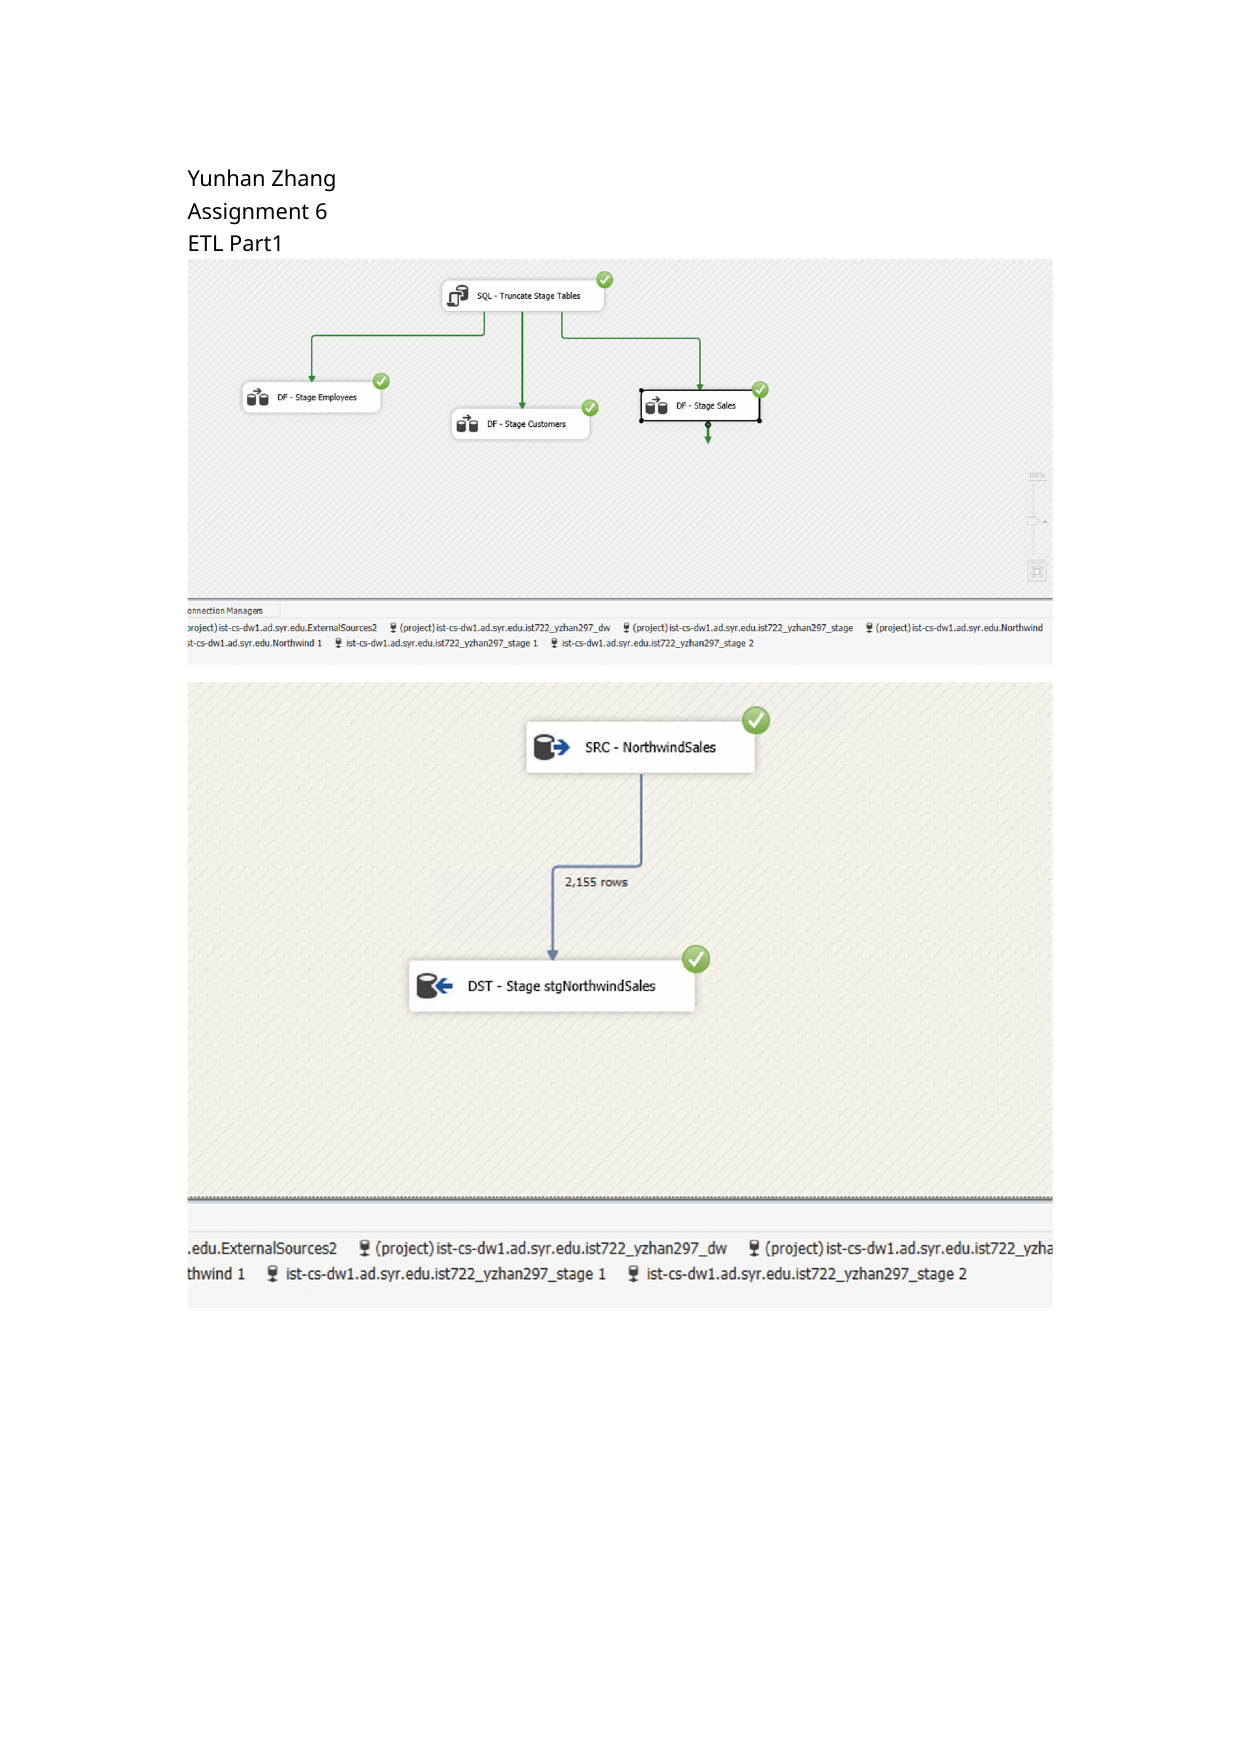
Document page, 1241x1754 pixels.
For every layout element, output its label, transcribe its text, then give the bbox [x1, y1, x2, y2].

text Assignment 6 [187, 194, 1053, 227]
picture [187, 259, 1053, 665]
text Yunhan Zhang [187, 162, 1053, 194]
picture [187, 682, 1053, 1308]
text ETL Part1 [187, 227, 1053, 259]
